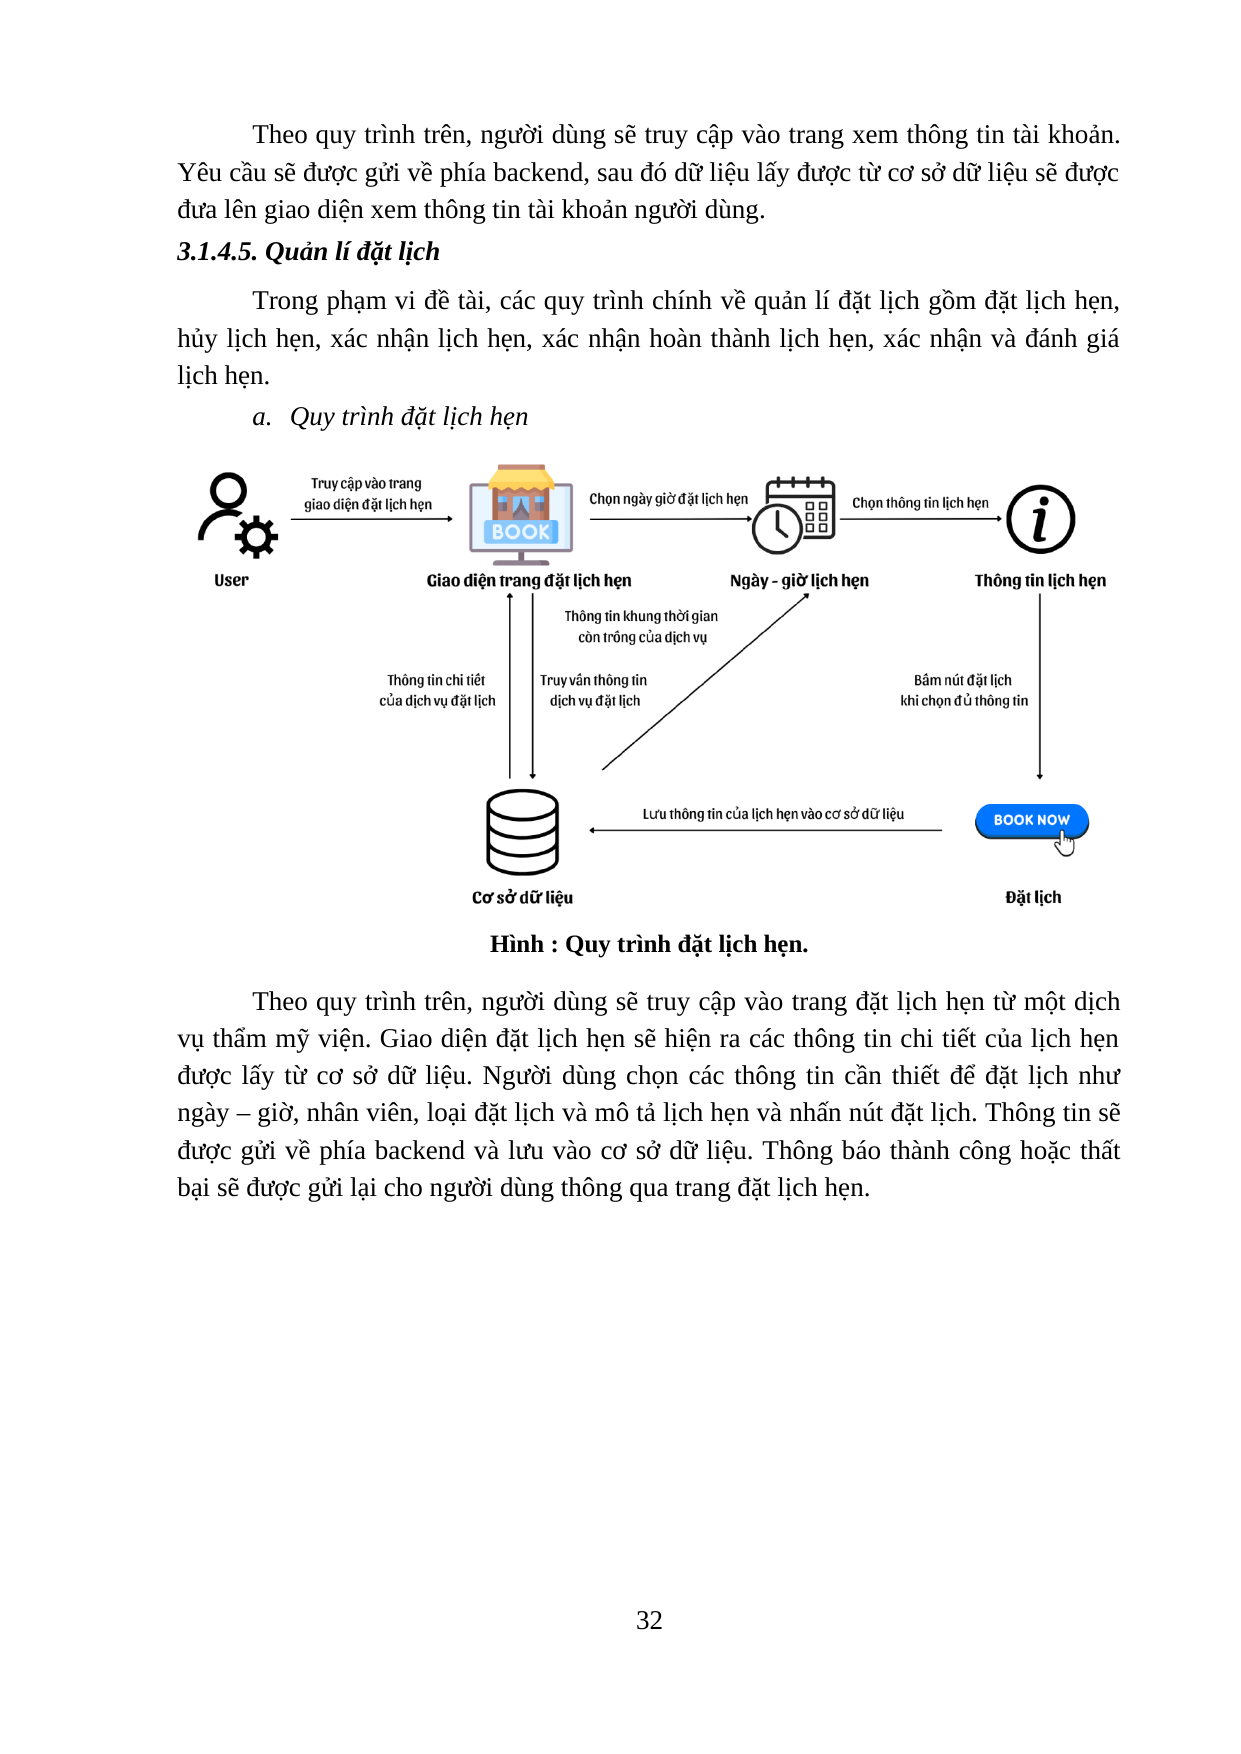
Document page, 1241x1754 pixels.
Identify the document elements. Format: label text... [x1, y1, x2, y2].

subtitle Quy trình đặt lịch hẹn [252, 400, 1122, 432]
text Theo quy trình trên, người dùng sẽ truy cập vào trang xem thông tin tài khoản. Yêu cầu sẽ được gửi về phía backend, sau đó dữ liệu lấy được từ cơ sở dữ liệu sẽ được đưa lên giao diện xem thông tin tài khoản người dùng. [177, 118, 1122, 224]
picture [177, 450, 1122, 924]
text Trong phạm vi đề tài, các quy trình chính về quản lí đặt lịch gồm đặt lịch hẹn, hủy lịch hẹn, xác nhận lịch hẹn, xác nhận hoàn thành lịch hẹn, xác nhận và đánh giá lịch hẹn. [177, 284, 1122, 390]
subtitle 3.1.4.5. Quản lí đặt lịch [177, 234, 1122, 266]
text Theo quy trình trên, người dùng sẽ truy cập vào trang đặt lịch hẹn từ một dịch vụ thẩm mỹ viện. Giao diện đặt lịch hẹn sẽ hiện ra các thông tin chi tiết của lịch hẹn được lấy từ cơ sở dữ liệu. Người dùng chọn các thông tin cần thiết để đặt lịch như ngày – giờ, nhân viên, loại đặt lịch và mô tả lịch hẹn và nhấn nút đặt lịch. Thông tin sẽ được gửi về phía backend và lưu vào cơ sở dữ liệu. Thông báo thành công hoặc thất bại sẽ được gửi lại cho người dùng thông qua trang đặt lịch hẹn. [177, 985, 1122, 1202]
text Hình : Quy trình đặt lịch hẹn. [177, 929, 1122, 958]
